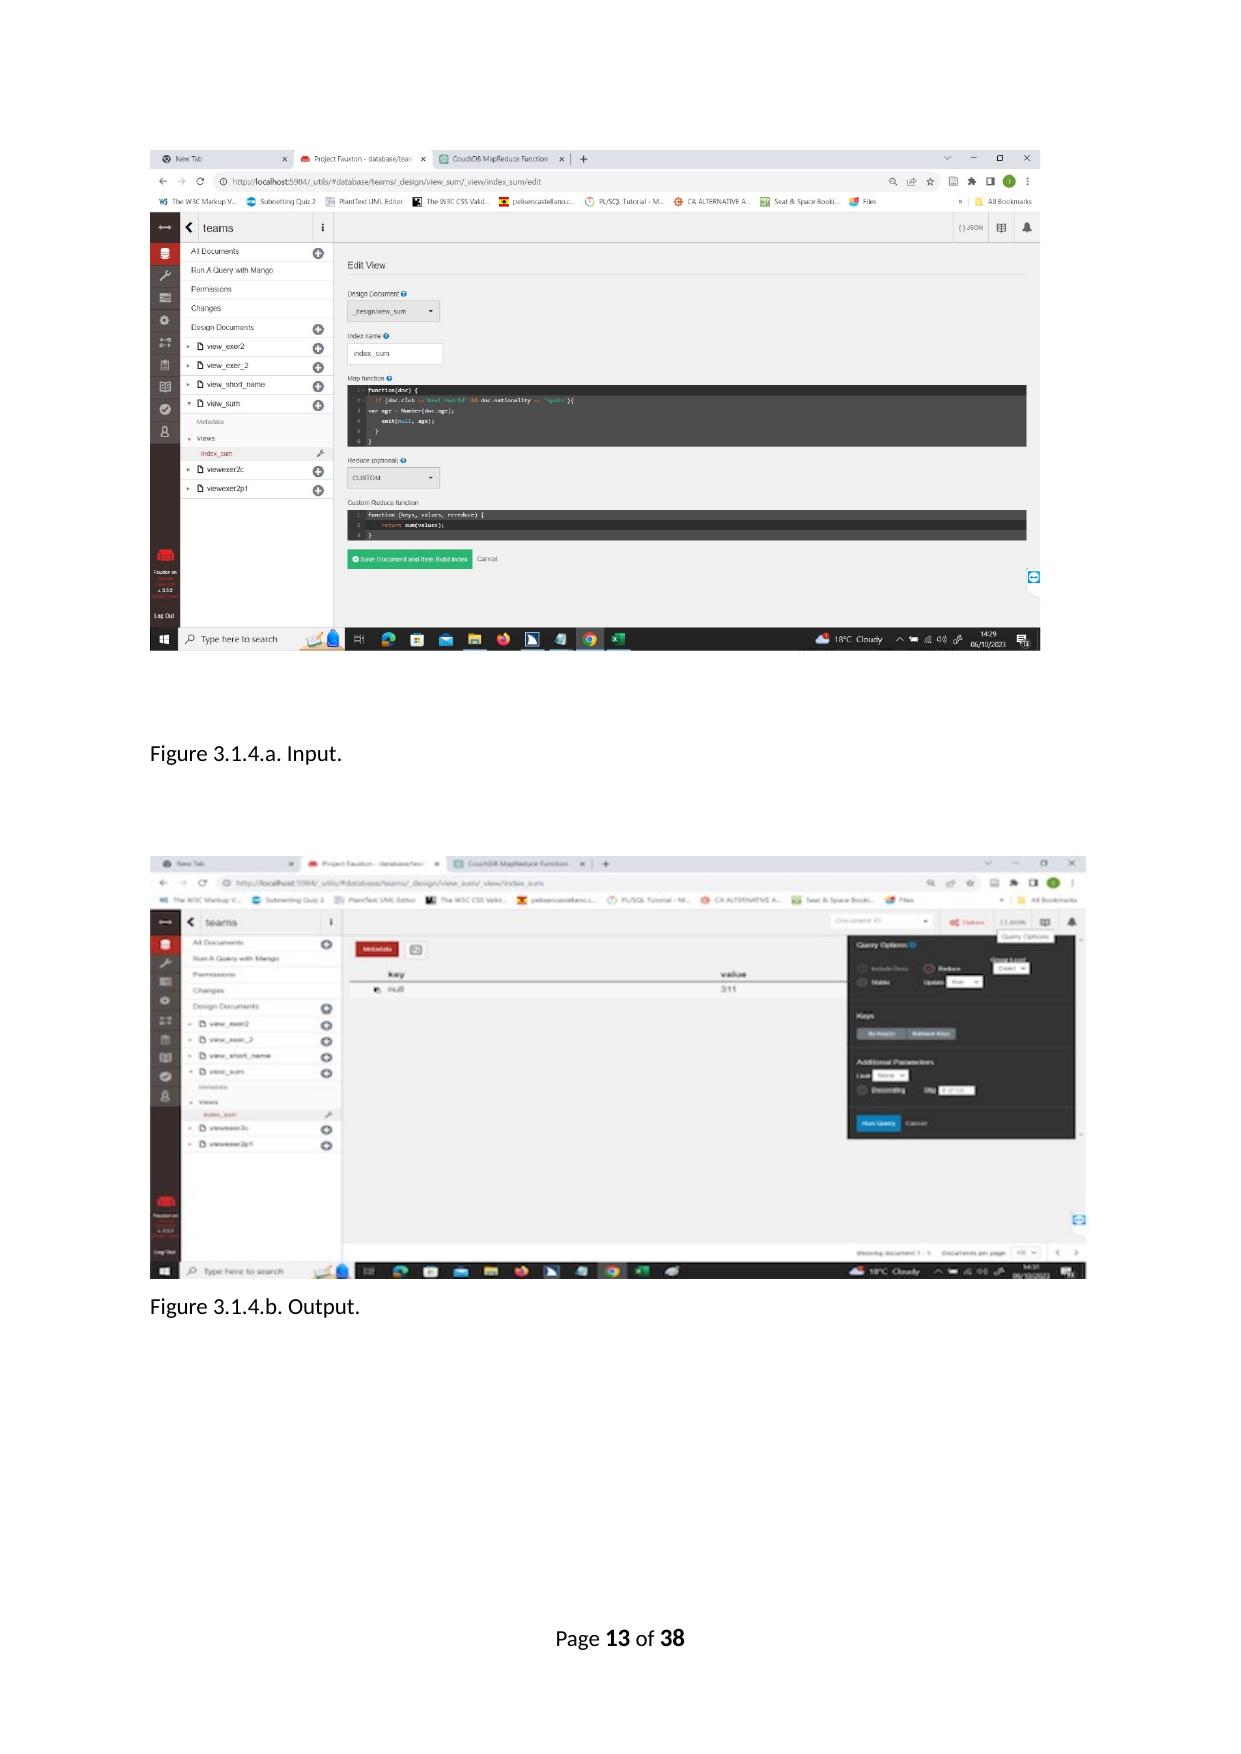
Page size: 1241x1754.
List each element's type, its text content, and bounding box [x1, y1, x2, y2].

picture [150, 150, 1091, 709]
text Figure 3.1.4.b. Output. [150, 1279, 1090, 1320]
picture [150, 856, 1091, 1279]
text Figure 3.1.4.a. Input. [150, 739, 1090, 767]
